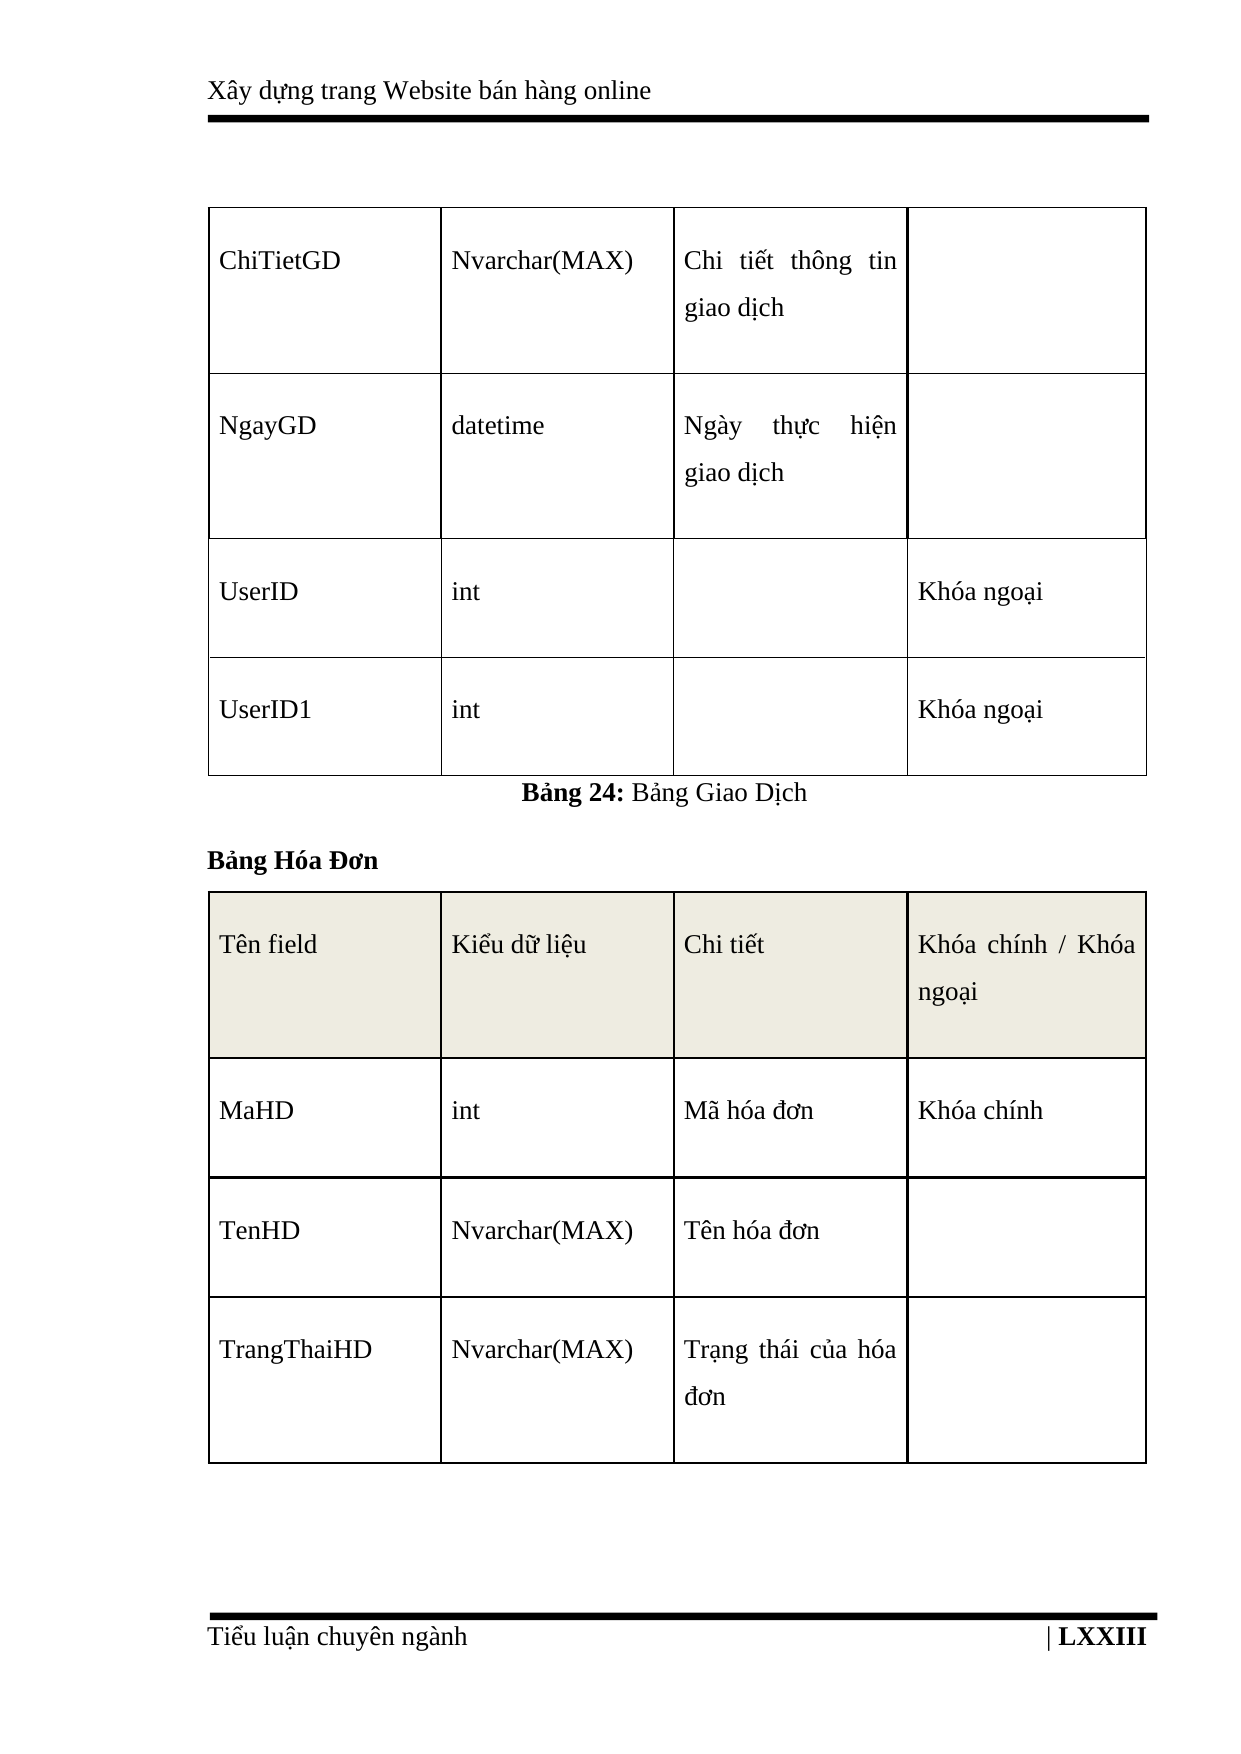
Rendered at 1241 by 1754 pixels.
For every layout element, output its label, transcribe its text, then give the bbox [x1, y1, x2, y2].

table_cell TrangThaiHD [210, 1298, 440, 1462]
table_cell [909, 1298, 1145, 1462]
table_cell Nvarchar(MAX) [442, 1179, 673, 1296]
table_cell Nvarchar(MAX) [442, 1298, 673, 1462]
table_cell int [442, 539, 673, 657]
table_cell Mã hóa đơn [675, 1059, 906, 1176]
table_cell Trạng thái của hóa đơn [675, 1298, 906, 1462]
table_header Tên field [210, 893, 440, 1057]
table_cell int [442, 1059, 673, 1176]
table_cell Nvarchar(MAX) [442, 208, 673, 373]
subtitle Bảng Hóa Đơn [207, 844, 1122, 875]
table_header Chi tiết [675, 893, 906, 1057]
table_cell [674, 539, 907, 657]
table_cell MaHD [210, 1059, 440, 1176]
table_cell [909, 1179, 1145, 1296]
table_cell Ngày thực hiện giao dịch [675, 374, 906, 538]
text Bảng 24: Bảng Giao Dịch [207, 776, 1122, 807]
table_cell int [442, 658, 673, 775]
table_cell TenHD [210, 1179, 440, 1296]
table_cell Khóa ngoại [908, 657, 1146, 775]
table_cell Chi tiết thông tin giao dịch [675, 208, 906, 373]
table_cell UserID [209, 539, 441, 657]
table_cell UserID1 [209, 657, 441, 775]
table_cell NgayGD [210, 374, 440, 538]
table_cell datetime [442, 374, 673, 538]
table_cell [674, 658, 907, 775]
table_header Khóa chính / Khóa ngoại [909, 893, 1145, 1057]
table_cell Khóa ngoại [908, 539, 1146, 657]
table_cell Khóa chính [909, 1059, 1145, 1176]
table_cell [909, 374, 1145, 538]
table_header Kiểu dữ liệu [442, 893, 673, 1057]
table_cell Tên hóa đơn [675, 1179, 906, 1296]
table_cell ChiTietGD [210, 208, 440, 373]
table_cell [909, 208, 1145, 373]
